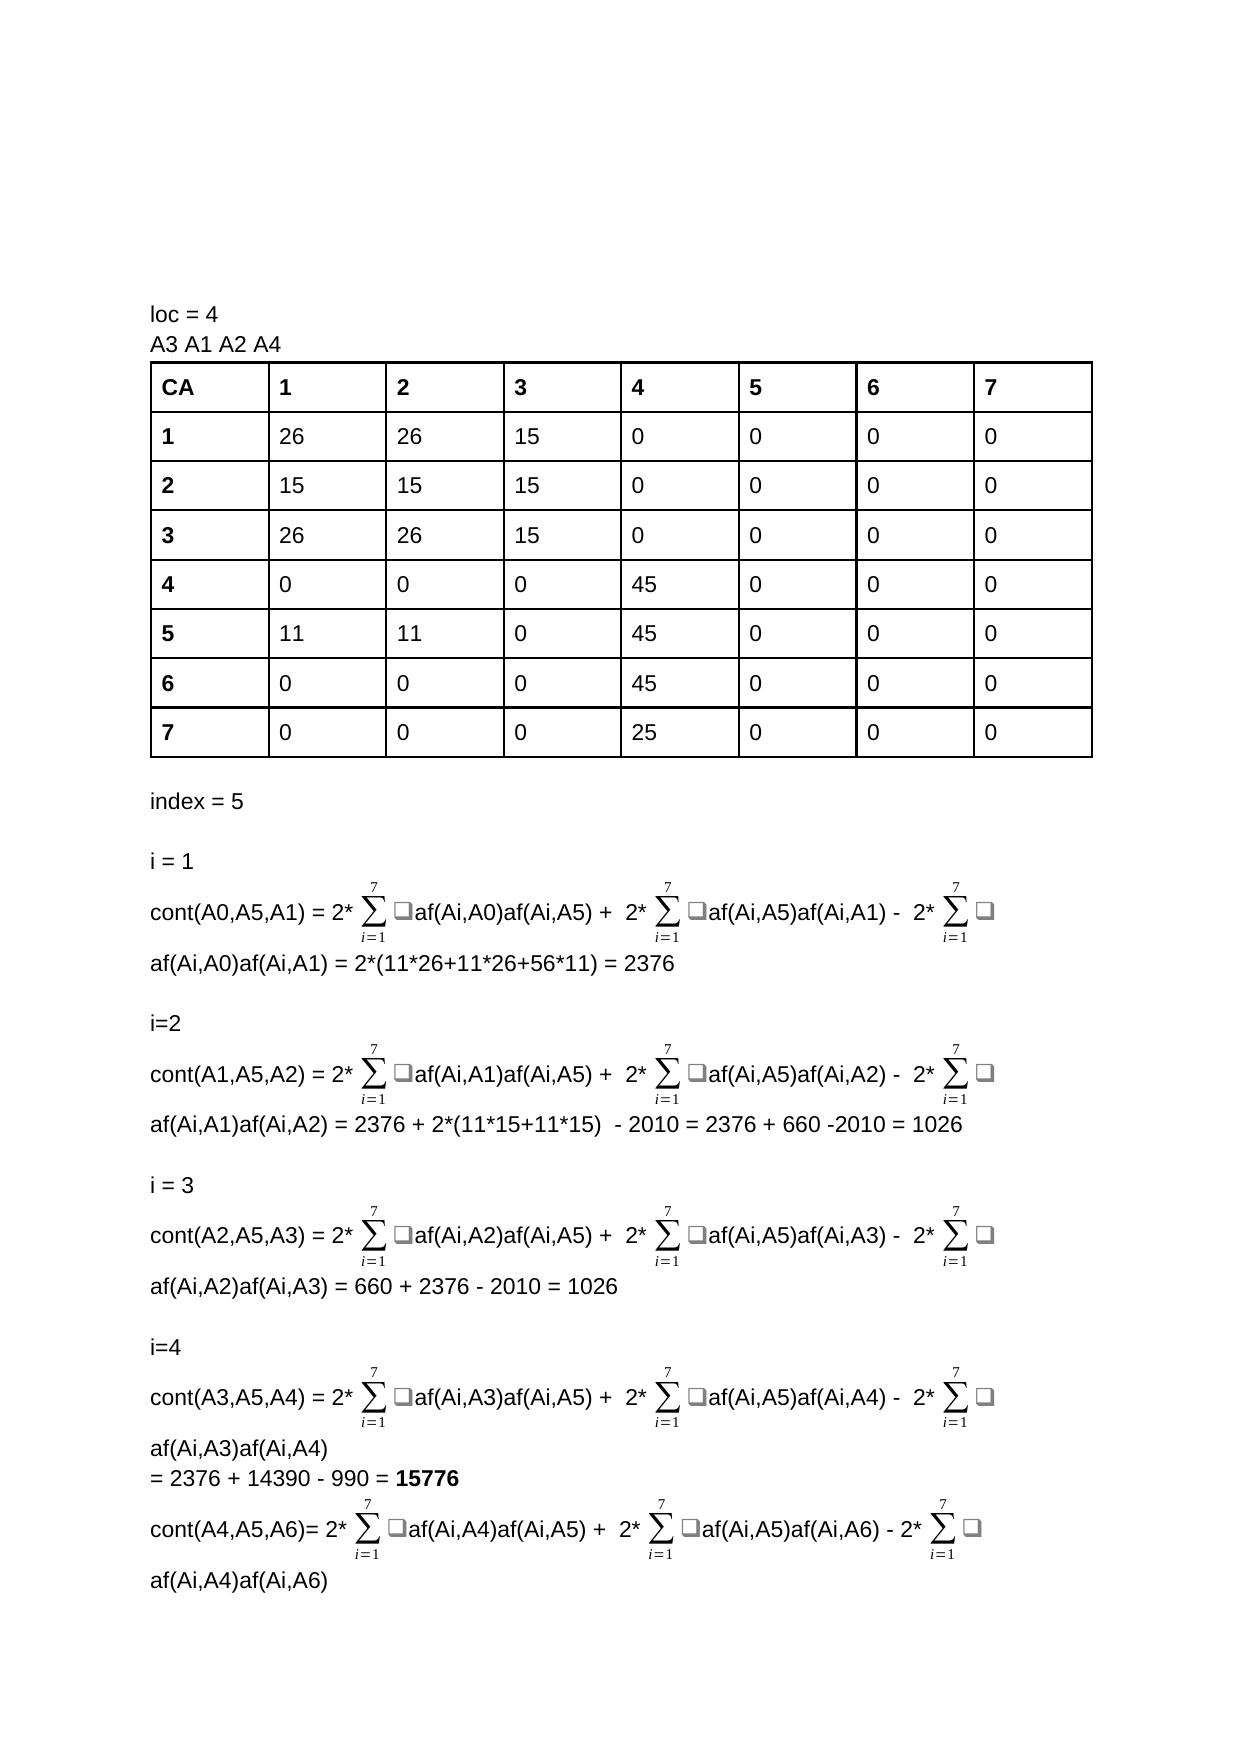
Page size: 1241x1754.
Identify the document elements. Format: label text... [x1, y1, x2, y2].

table_cell 0 [505, 561, 620, 608]
table_cell 45 [622, 659, 738, 706]
text cont(A0,A5,A1) = 2* af(Ai,A0)af(Ai,A5) + 2* af(Ai,A5)af(Ai,A1) - 2* af(Ai,A0)af(Ai,A1) = 2*(11*26+11*26+56*11) = 2376 [150, 878, 1090, 976]
table_cell 0 [975, 511, 1091, 558]
table_cell 25 [622, 709, 738, 756]
table_cell 15 [505, 413, 620, 460]
table_cell 0 [622, 511, 738, 558]
table_cell 45 [622, 561, 738, 608]
table_header 1 [270, 364, 385, 411]
table_cell 0 [858, 511, 973, 558]
table_cell 15 [505, 462, 620, 509]
table_cell 7 [152, 709, 268, 756]
table_cell 15 [505, 511, 620, 558]
table_cell 15 [387, 462, 503, 509]
text i = 1 [150, 848, 1090, 875]
table_cell 0 [270, 709, 385, 756]
table_cell 0 [387, 561, 503, 608]
table_cell 11 [270, 610, 385, 657]
table_cell 5 [152, 610, 268, 657]
text i = 3 [150, 1172, 1090, 1198]
table_cell 0 [740, 659, 855, 706]
table_cell 0 [858, 413, 973, 460]
table_cell 4 [152, 561, 268, 608]
table_cell 0 [975, 561, 1091, 608]
table_cell 0 [387, 709, 503, 756]
table_cell 0 [622, 413, 738, 460]
table_cell 26 [270, 413, 385, 460]
table_cell 26 [270, 511, 385, 558]
table_cell 26 [387, 511, 503, 558]
table_header 4 [622, 364, 738, 411]
table_cell 0 [858, 462, 973, 509]
table_cell 3 [152, 511, 268, 558]
table_header 5 [740, 364, 855, 411]
text A3 A1 A2 A4 [150, 331, 1090, 358]
table_cell 0 [975, 610, 1091, 657]
table_cell 26 [387, 413, 503, 460]
text index = 5 [150, 788, 1090, 814]
table_cell 0 [270, 561, 385, 608]
table_cell 0 [975, 413, 1091, 460]
table_header 6 [858, 364, 973, 411]
text cont(A2,A5,A3) = 2* af(Ai,A2)af(Ai,A5) + 2* af(Ai,A5)af(Ai,A3) - 2* af(Ai,A2)af(Ai,A3) = 660 + 2376 - 2010 = 1026 [150, 1202, 1090, 1299]
table_cell 0 [740, 511, 855, 558]
table_cell 0 [622, 462, 738, 509]
table_cell 15 [270, 462, 385, 509]
table_cell 0 [858, 610, 973, 657]
table_cell 0 [858, 561, 973, 608]
table_header CA [152, 364, 268, 411]
text cont(A1,A5,A2) = 2* af(Ai,A1)af(Ai,A5) + 2* af(Ai,A5)af(Ai,A2) - 2* af(Ai,A1)af(Ai,A2) = 2376 + 2*(11*15+11*15) - 2010 = 2376 + 660 -2010 = 1026 [150, 1040, 1090, 1138]
table_cell 0 [975, 462, 1091, 509]
table_cell 0 [975, 709, 1091, 756]
table_cell 0 [858, 709, 973, 756]
text = 2376 + 14390 - 990 = 15776 [150, 1465, 1090, 1492]
table_cell 1 [152, 413, 268, 460]
table_header 7 [975, 364, 1091, 411]
table_cell 0 [505, 709, 620, 756]
text cont(A4,A5,A6)= 2* af(Ai,A4)af(Ai,A5) + 2* af(Ai,A5)af(Ai,A6) - 2* af(Ai,A4)af(Ai,A6) [150, 1495, 1090, 1593]
table_cell 0 [740, 462, 855, 509]
table_header 3 [505, 364, 620, 411]
table_cell 0 [270, 659, 385, 706]
text cont(A3,A5,A4) = 2* af(Ai,A3)af(Ai,A5) + 2* af(Ai,A5)af(Ai,A4) - 2* af(Ai,A3)af(Ai,A4) [150, 1364, 1090, 1461]
text i=4 [150, 1334, 1090, 1360]
table_cell 0 [740, 709, 855, 756]
table_cell 0 [505, 659, 620, 706]
table_cell 11 [387, 610, 503, 657]
table_cell 45 [622, 610, 738, 657]
table_cell 6 [152, 659, 268, 706]
table_cell 0 [505, 610, 620, 657]
table_cell 2 [152, 462, 268, 509]
table_cell 0 [858, 659, 973, 706]
table_cell 0 [975, 659, 1091, 706]
table_cell 0 [740, 561, 855, 608]
table_cell 0 [740, 610, 855, 657]
table_header 2 [387, 364, 503, 411]
text i=2 [150, 1010, 1090, 1036]
table_cell 0 [740, 413, 855, 460]
text loc = 4 [150, 301, 1090, 327]
table_cell 0 [387, 659, 503, 706]
